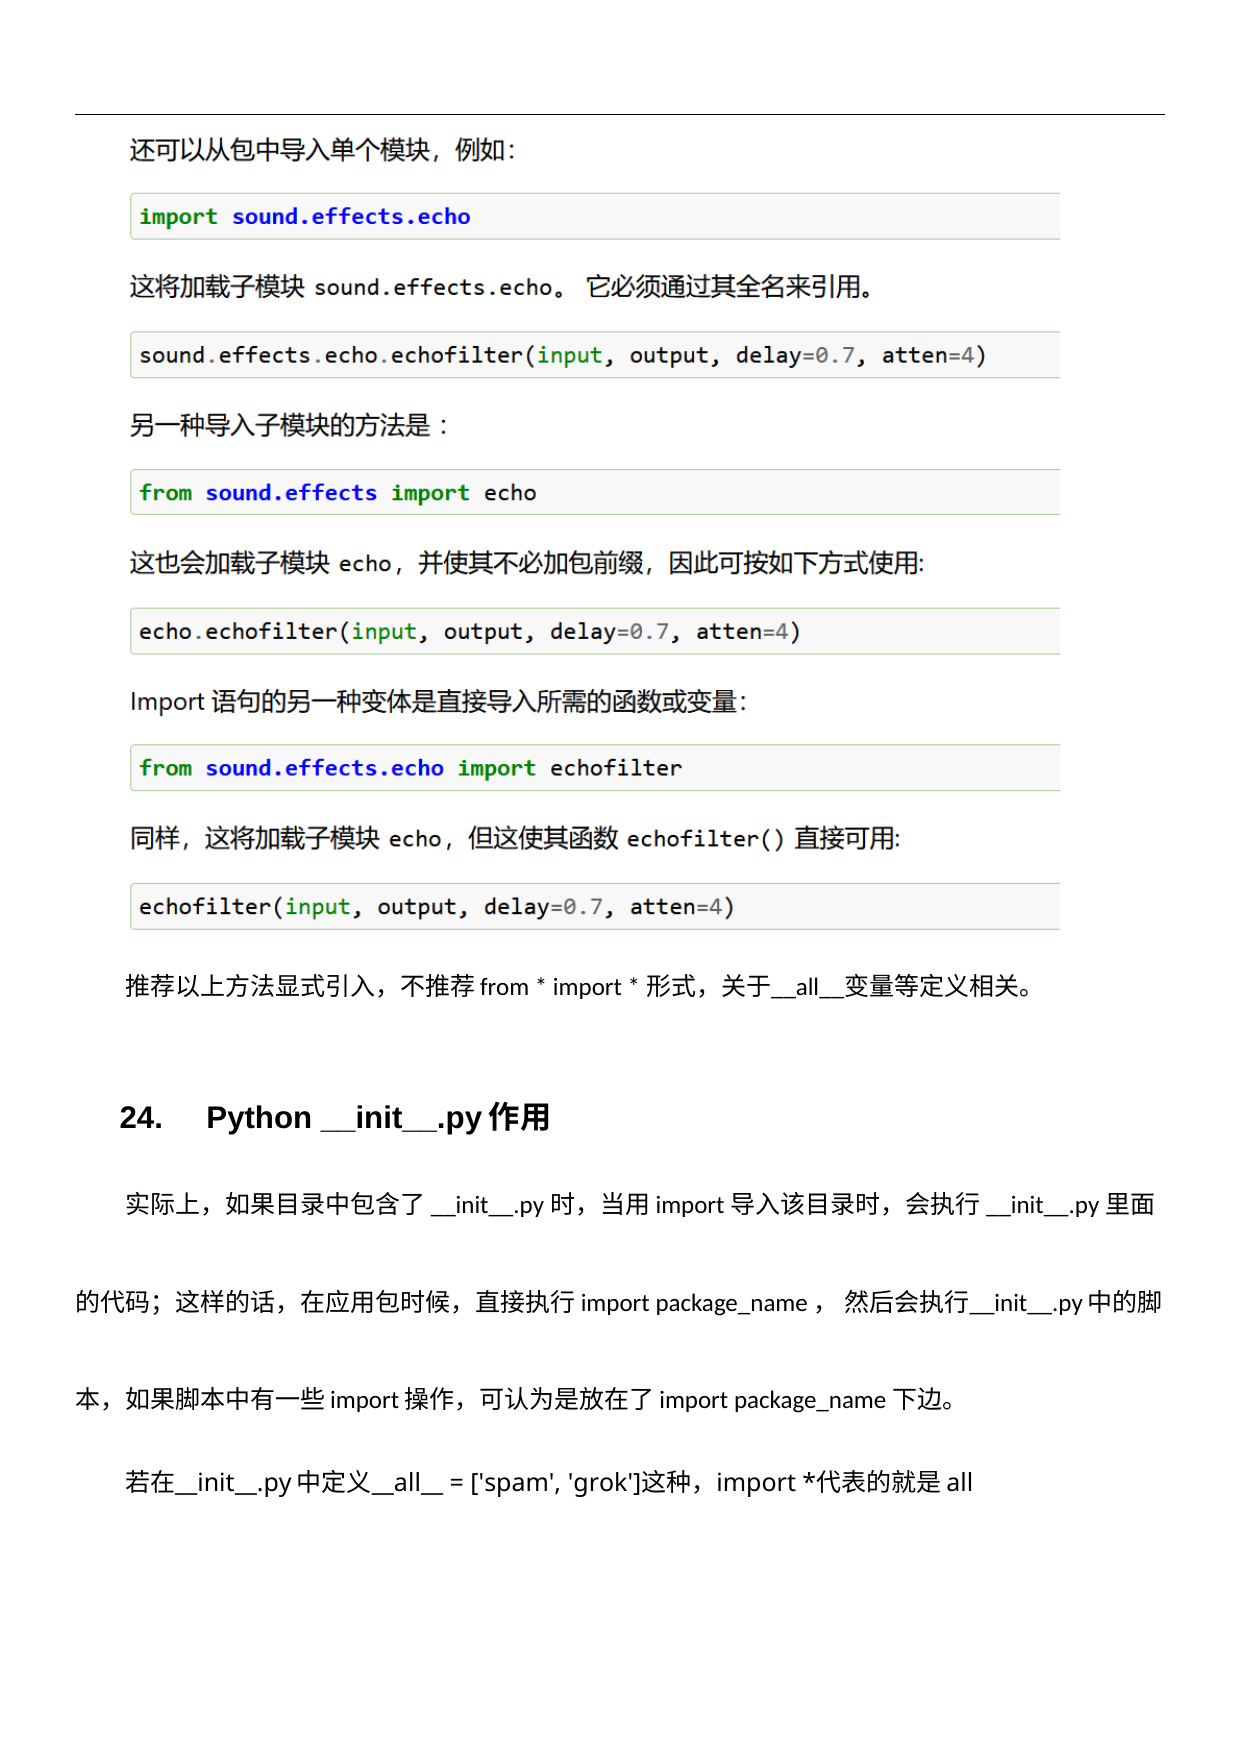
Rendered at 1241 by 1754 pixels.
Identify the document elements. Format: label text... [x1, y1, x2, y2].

subtitle Python __init__.py作用 [119, 1082, 1165, 1147]
text 实际上，如果目录中包含了 __init__.py 时，当用 import 导入该目录时，会执行 __init__.py 里面的代码；这样的话，在应用包时候，直接执行 import package_name ， 然后会执行__init__.py中的脚本，如果脚本中有一些import操作，可认为是放在了import package_name 下边。 [75, 1170, 1165, 1430]
text 推荐以上方法显式引入，不推荐from * import * 形式，关于__all__变量等定义相关。 [75, 952, 1165, 1017]
text 若在__init__.py中定义__all__ = ['spam', 'grok']这种，import *代表的就是all [75, 1448, 1165, 1513]
